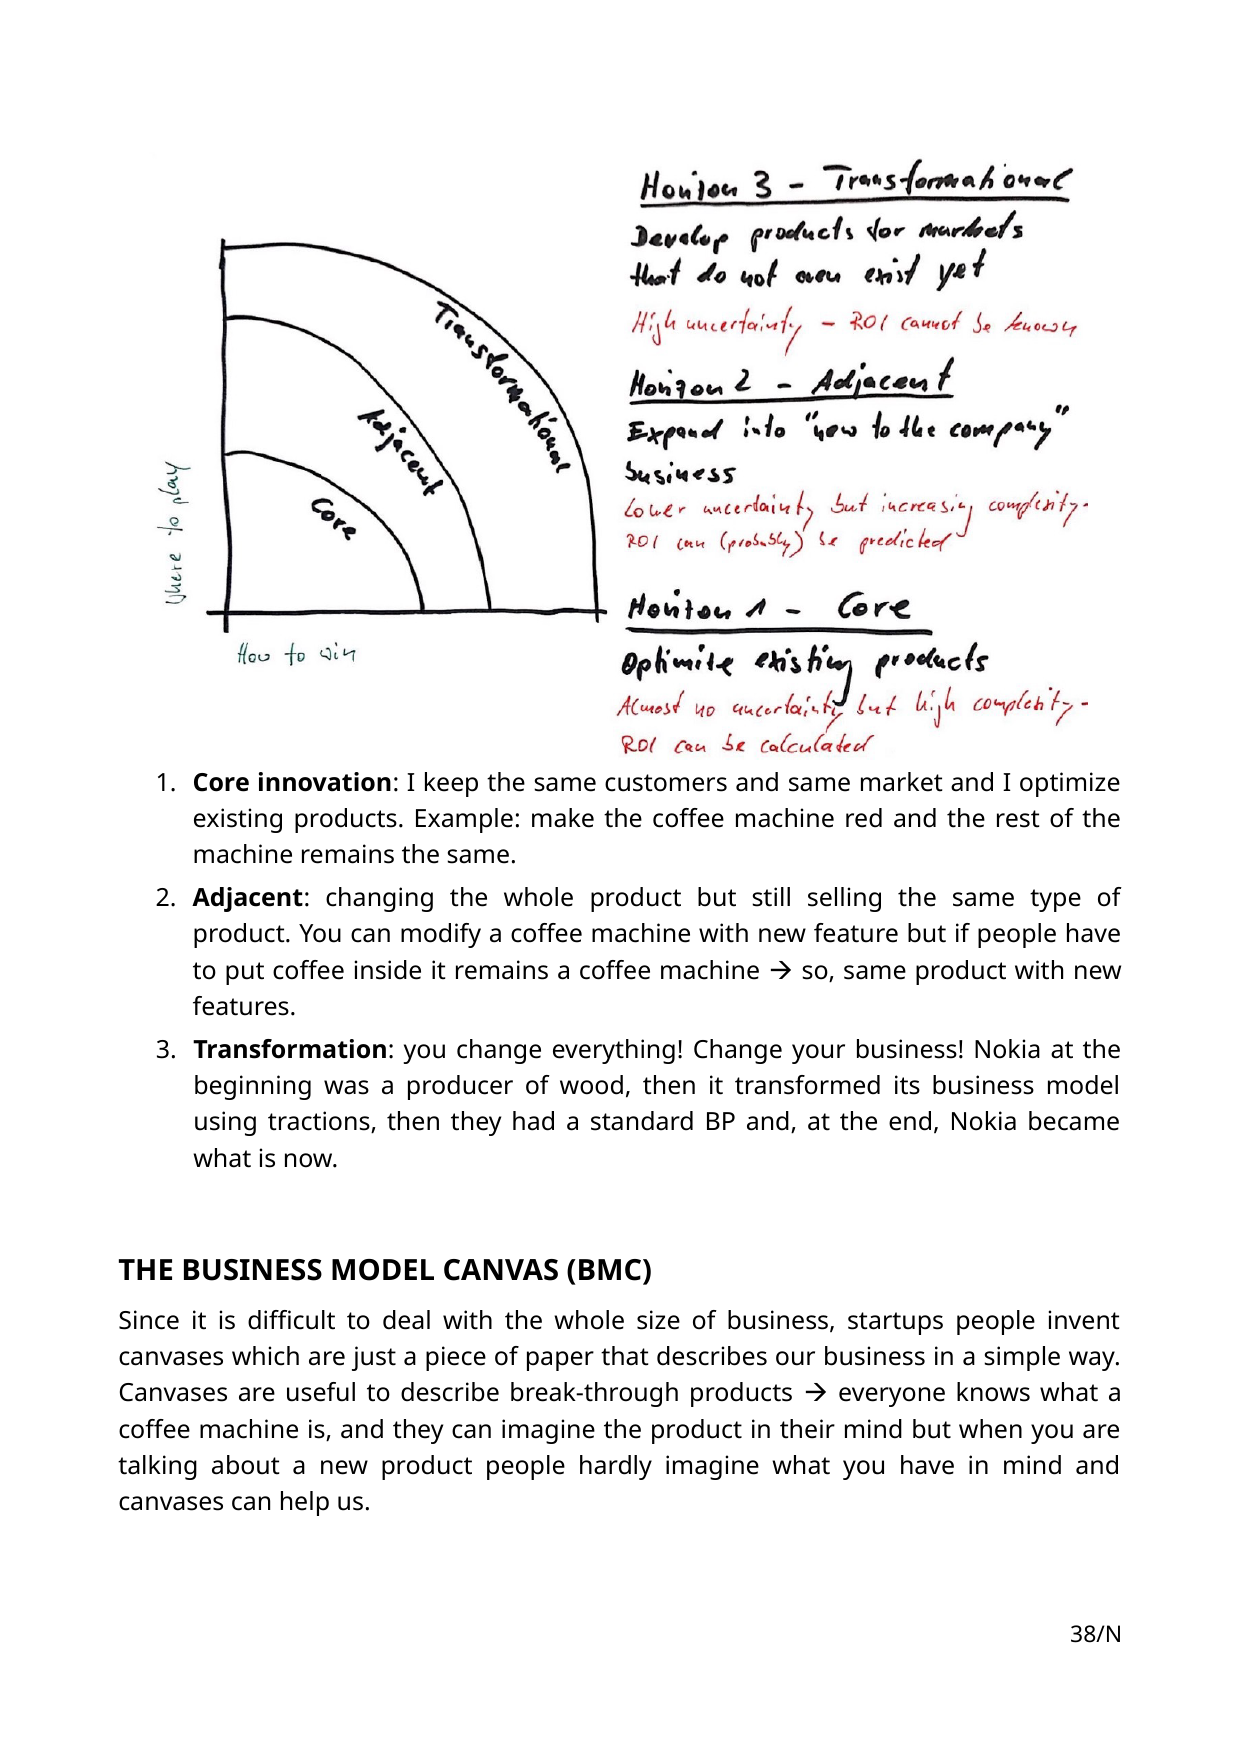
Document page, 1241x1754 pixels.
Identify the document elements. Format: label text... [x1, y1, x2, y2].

list Transformation: you change everything! Change your business! Nokia at the beginning was a producer of wood, then it transformed its business model using tractions, then they had a standard BP and, at the end, Nokia became what is now. [156, 1031, 1122, 1174]
text Since it is difficult to deal with the whole size of business, startups people invent canvases which are just a piece of paper that describes our business in a simple way. Canvases are useful to describe break-through products everyone knows what a coffee machine is, and they can imagine the product in their mind but when you are talking about a new product people hardly imagine what you have in mind and canvases can help us. [118, 1302, 1122, 1518]
list Core innovation: I keep the same customers and same market and I optimize existing products. Example: make the coffee machine red and the rest of the machine remains the same. [155, 764, 1122, 871]
picture [137, 147, 1103, 763]
list Adjacent: changing the whole product but still selling the same type of product. You can modify a coffee machine with new feature but if people have to put coffee inside it remains a coffee machine so, same product with new features. [155, 880, 1122, 1023]
text THE BUSINESS MODEL CANVAS (BMC) [118, 1249, 1122, 1289]
